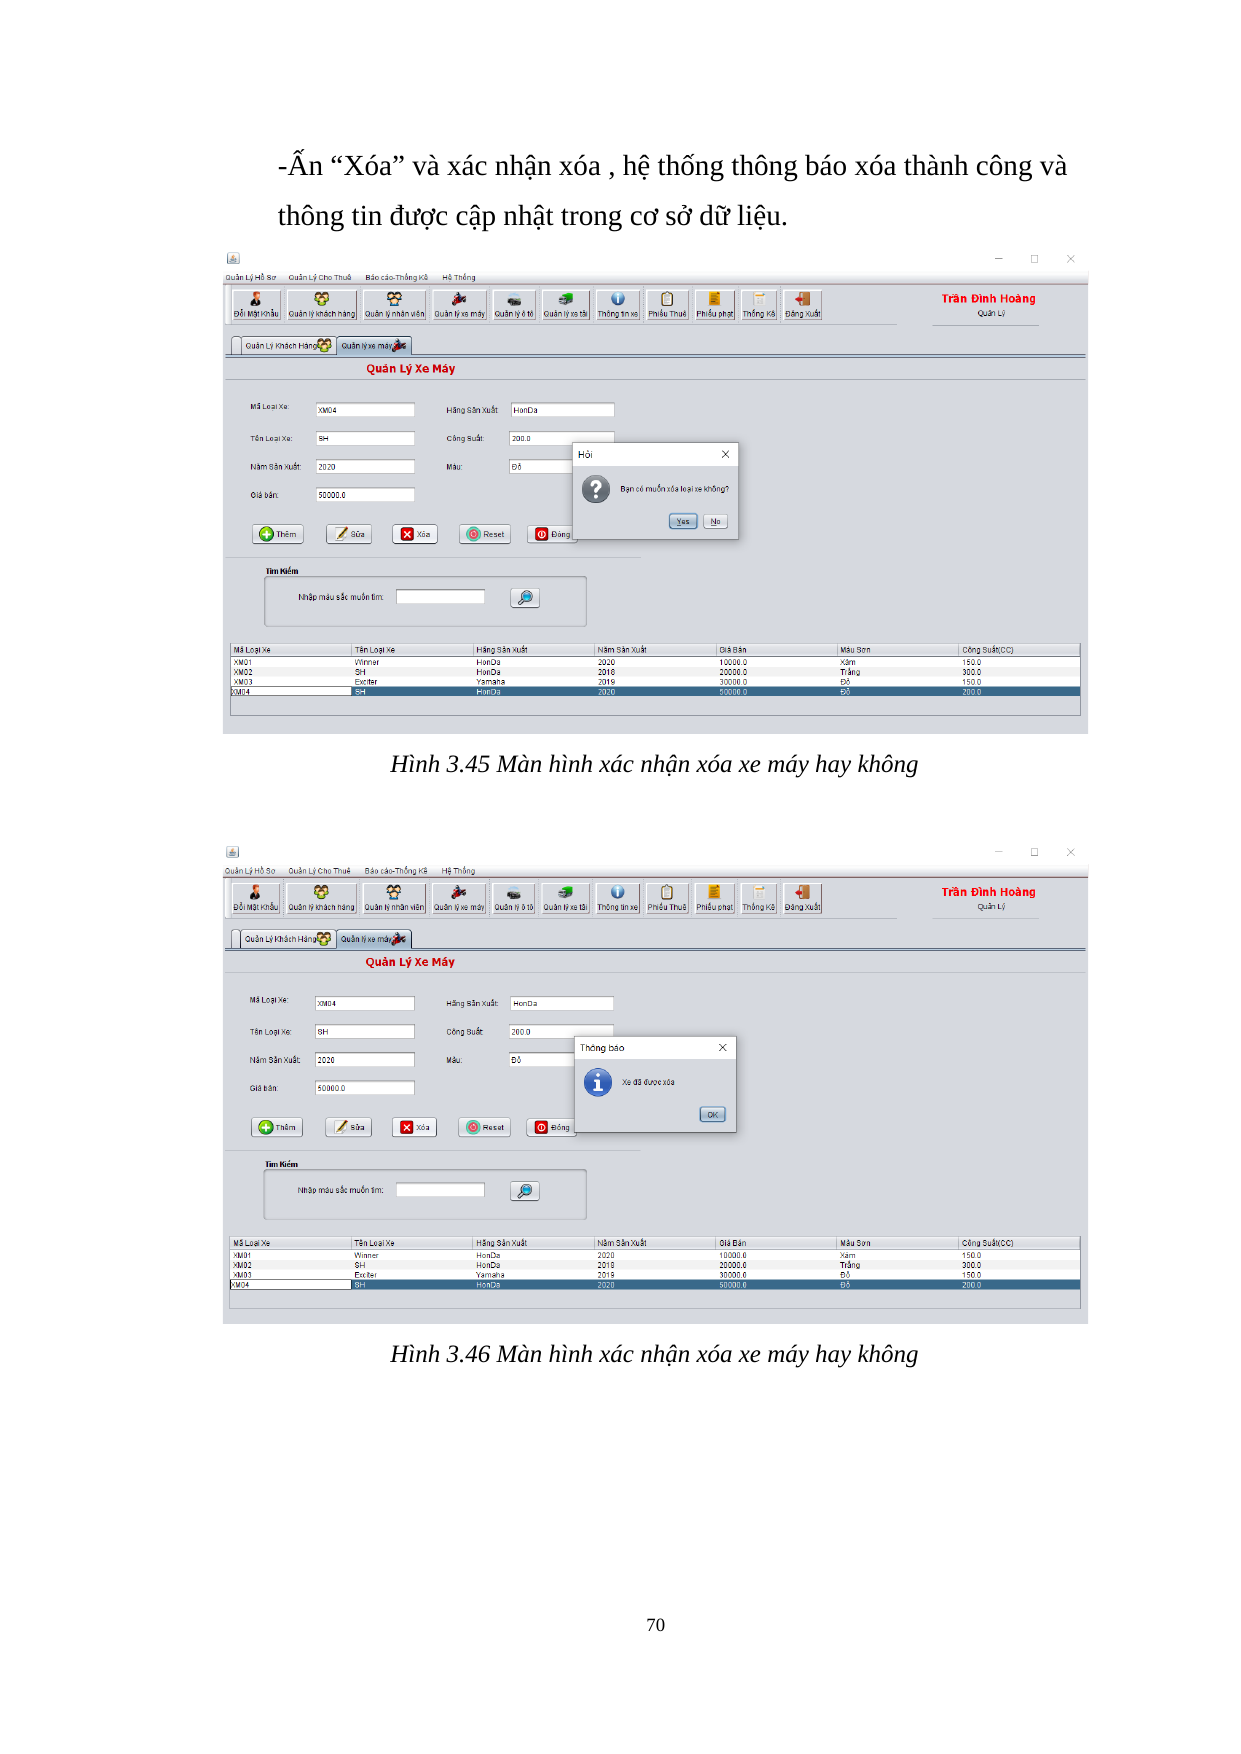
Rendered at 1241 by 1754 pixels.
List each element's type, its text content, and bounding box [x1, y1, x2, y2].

list Hình 3.46 Màn hình xác nhận xóa xe máy hay không [189, 1339, 1122, 1368]
picture [222, 248, 1089, 734]
list Hình 3.45 Màn hình xác nhận xóa xe máy hay không [189, 749, 1122, 778]
text -Ấn “Xóa” và xác nhận xóa , hệ thống thông báo xóa thành công và thông tin được cập nhật trong cơ sở dữ liệu. [278, 148, 1122, 232]
picture [222, 842, 1089, 1324]
